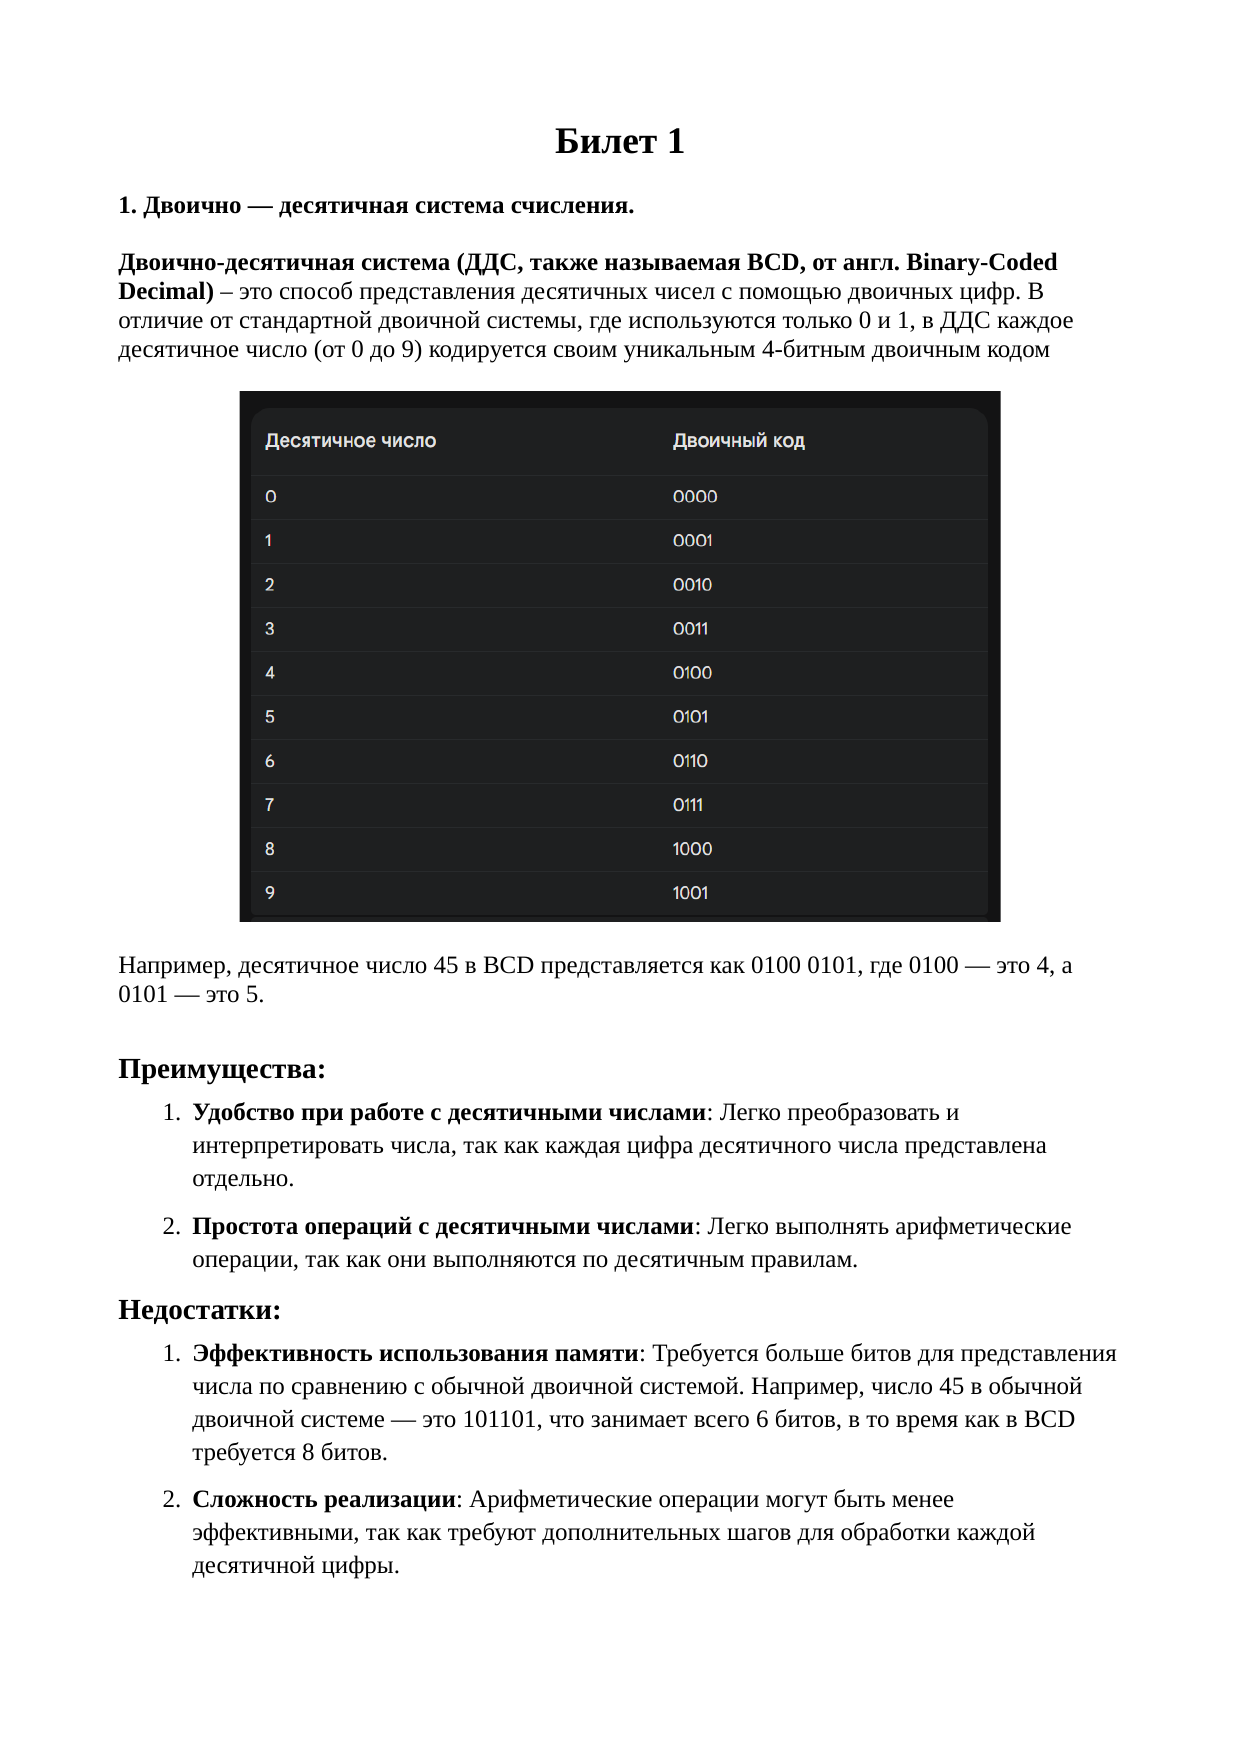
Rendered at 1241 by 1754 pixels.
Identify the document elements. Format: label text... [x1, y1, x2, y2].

text Билет 1 [118, 118, 1122, 161]
list Эффективность использования памяти: Требуется больше битов для представления числа по сравнению с обычной двоичной системой. Например, число 45 в обычной двоичной системе — это 101101, что занимает всего 6 битов, в то время как в BCD требуется 8 битов. [162, 1338, 1122, 1466]
list Сложность реализации: Арифметические операции могут быть менее эффективными, так как требуют дополнительных шагов для обработки каждой десятичной цифры. [162, 1484, 1122, 1579]
text Двоично-десятичная система (ДДС, также называемая BCD, от англ. Binary-Coded Decimal) – это способ представления десятичных чисел с помощью двоичных цифр. В отличие от стандартной двоичной системы, где используются только 0 и 1, в ДДС каждое десятичное число (от 0 до 9) кодируется своим уникальным 4-битным двоичным кодом [118, 247, 1122, 362]
text Например, десятичное число 45 в BCD представляется как 0100 0101, где 0100 — это 4, а 0101 — это 5. [118, 951, 1122, 1008]
list Простота операций с десятичными числами: Легко выполнять арифметические операции, так как они выполняются по десятичным правилам. [162, 1211, 1122, 1273]
list Удобство при работе с десятичными числами: Легко преобразовать и интерпретировать числа, так как каждая цифра десятичного числа представлена отдельно. [162, 1097, 1122, 1192]
picture [239, 391, 1001, 922]
subtitle Преимущества: [118, 1051, 1122, 1085]
text 1. Двоично — десятичная система счисления. [118, 190, 1122, 219]
subtitle Недостатки: [118, 1292, 1122, 1325]
